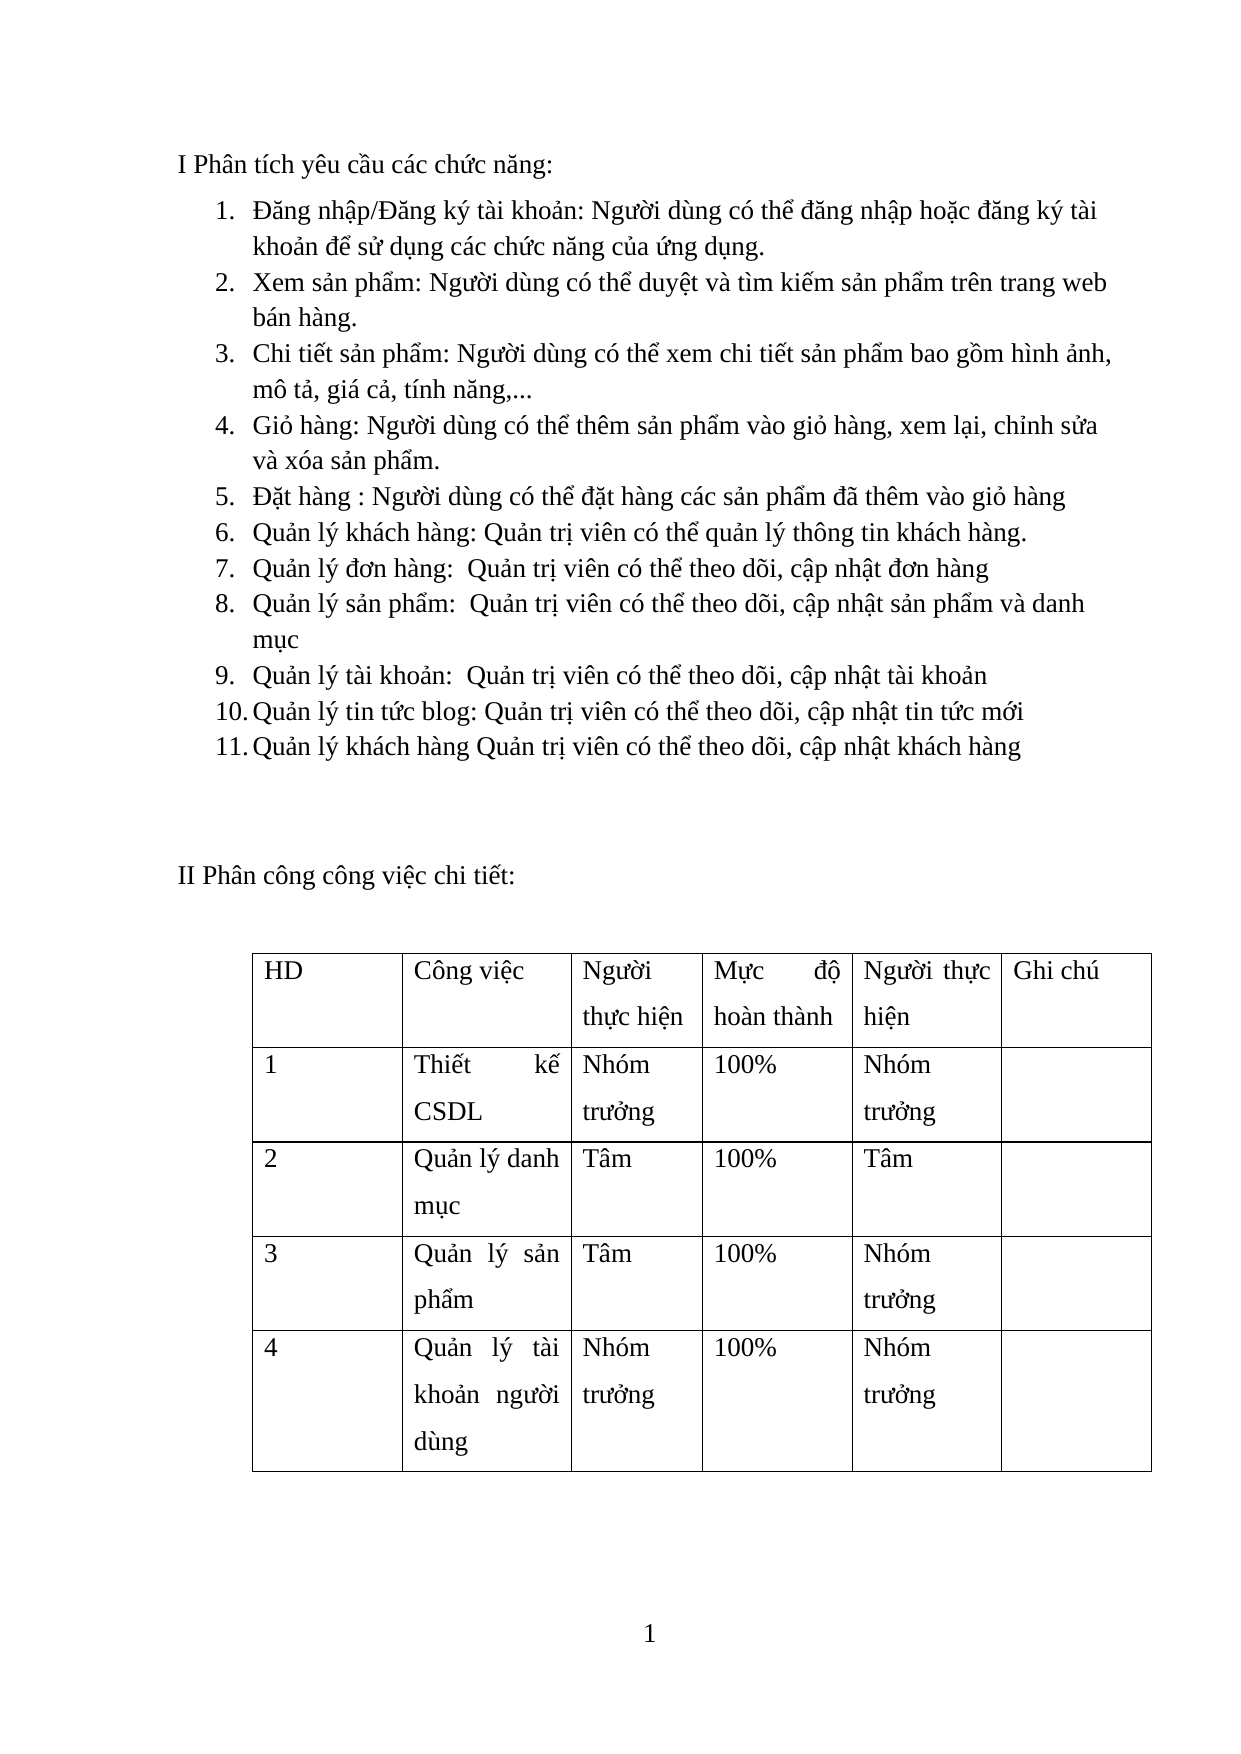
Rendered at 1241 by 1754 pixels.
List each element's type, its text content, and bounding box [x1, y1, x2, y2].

table_cell 100% [703, 1143, 852, 1236]
table_cell [1002, 1237, 1151, 1330]
list Quản lý tài khoản: Quản trị viên có thể theo dõi, cập nhật tài khoản [215, 659, 1122, 690]
table_cell 100% [703, 1331, 852, 1471]
table_cell 100% [703, 1048, 852, 1141]
table_header Mực độ hoàn thành [703, 954, 852, 1047]
list Đặt hàng : Người dùng có thể đặt hàng các sản phẩm đã thêm vào giỏ hàng [215, 480, 1122, 511]
table_cell Nhóm trưởng [853, 1237, 1001, 1330]
table_cell Nhóm trưởng [853, 1331, 1001, 1471]
list Chi tiết sản phẩm: Người dùng có thể xem chi tiết sản phẩm bao gồm hình ảnh, mô tả, giá cả, tính năng,... [215, 337, 1122, 404]
table_cell Quản lý tài khoản người dùng [403, 1331, 571, 1471]
table_cell [1002, 1331, 1151, 1471]
table_header Ghi chú [1002, 954, 1151, 1047]
list Xem sản phẩm: Người dùng có thể duyệt và tìm kiếm sản phẩm trên trang web bán hàng. [215, 266, 1122, 333]
table_cell 3 [253, 1237, 402, 1330]
table_header Công việc [403, 954, 571, 1047]
table_cell Nhóm trưởng [572, 1048, 702, 1141]
table_cell Tâm [572, 1237, 702, 1330]
table_cell 100% [703, 1237, 852, 1330]
table_header Người thực hiện [572, 954, 702, 1047]
table_cell Tâm [572, 1143, 702, 1236]
table_cell [1002, 1048, 1151, 1141]
list Quản lý đơn hàng: Quản trị viên có thể theo dõi, cập nhật đơn hàng [215, 552, 1122, 583]
table_cell Tâm [853, 1143, 1001, 1236]
table_header Người thực hiện [853, 954, 1001, 1047]
list Đăng nhập/Đăng ký tài khoản: Người dùng có thể đăng nhập hoặc đăng ký tài khoản để sử dụng các chức năng của ứng dụng. [215, 194, 1122, 261]
list Giỏ hàng: Người dùng có thể thêm sản phẩm vào giỏ hàng, xem lại, chỉnh sửa và xóa sản phẩm. [215, 409, 1122, 476]
table_cell Nhóm trưởng [572, 1331, 702, 1471]
list Quản lý khách hàng: Quản trị viên có thể quản lý thông tin khách hàng. [215, 516, 1122, 547]
table_cell 4 [253, 1331, 402, 1471]
table_cell Nhóm trưởng [853, 1048, 1001, 1141]
table_header HD [253, 954, 402, 1047]
table_cell Quản lý danh mục [403, 1143, 571, 1236]
table_cell 2 [253, 1143, 402, 1236]
text II Phân công công việc chi tiết: [177, 859, 1122, 891]
table_cell [1002, 1143, 1151, 1236]
table_cell Thiết kế CSDL [403, 1048, 571, 1141]
list Quản lý khách hàng Quản trị viên có thể theo dõi, cập nhật khách hàng [215, 730, 1122, 761]
table_cell 1 [253, 1048, 402, 1141]
list Quản lý sản phẩm: Quản trị viên có thể theo dõi, cập nhật sản phẩm và danh mục [215, 587, 1122, 654]
list Quản lý tin tức blog: Quản trị viên có thể theo dõi, cập nhật tin tức mới [215, 694, 1122, 726]
text I Phân tích yêu cầu các chức năng: [177, 148, 1122, 179]
table_cell Quản lý sản phẩm [403, 1237, 571, 1330]
